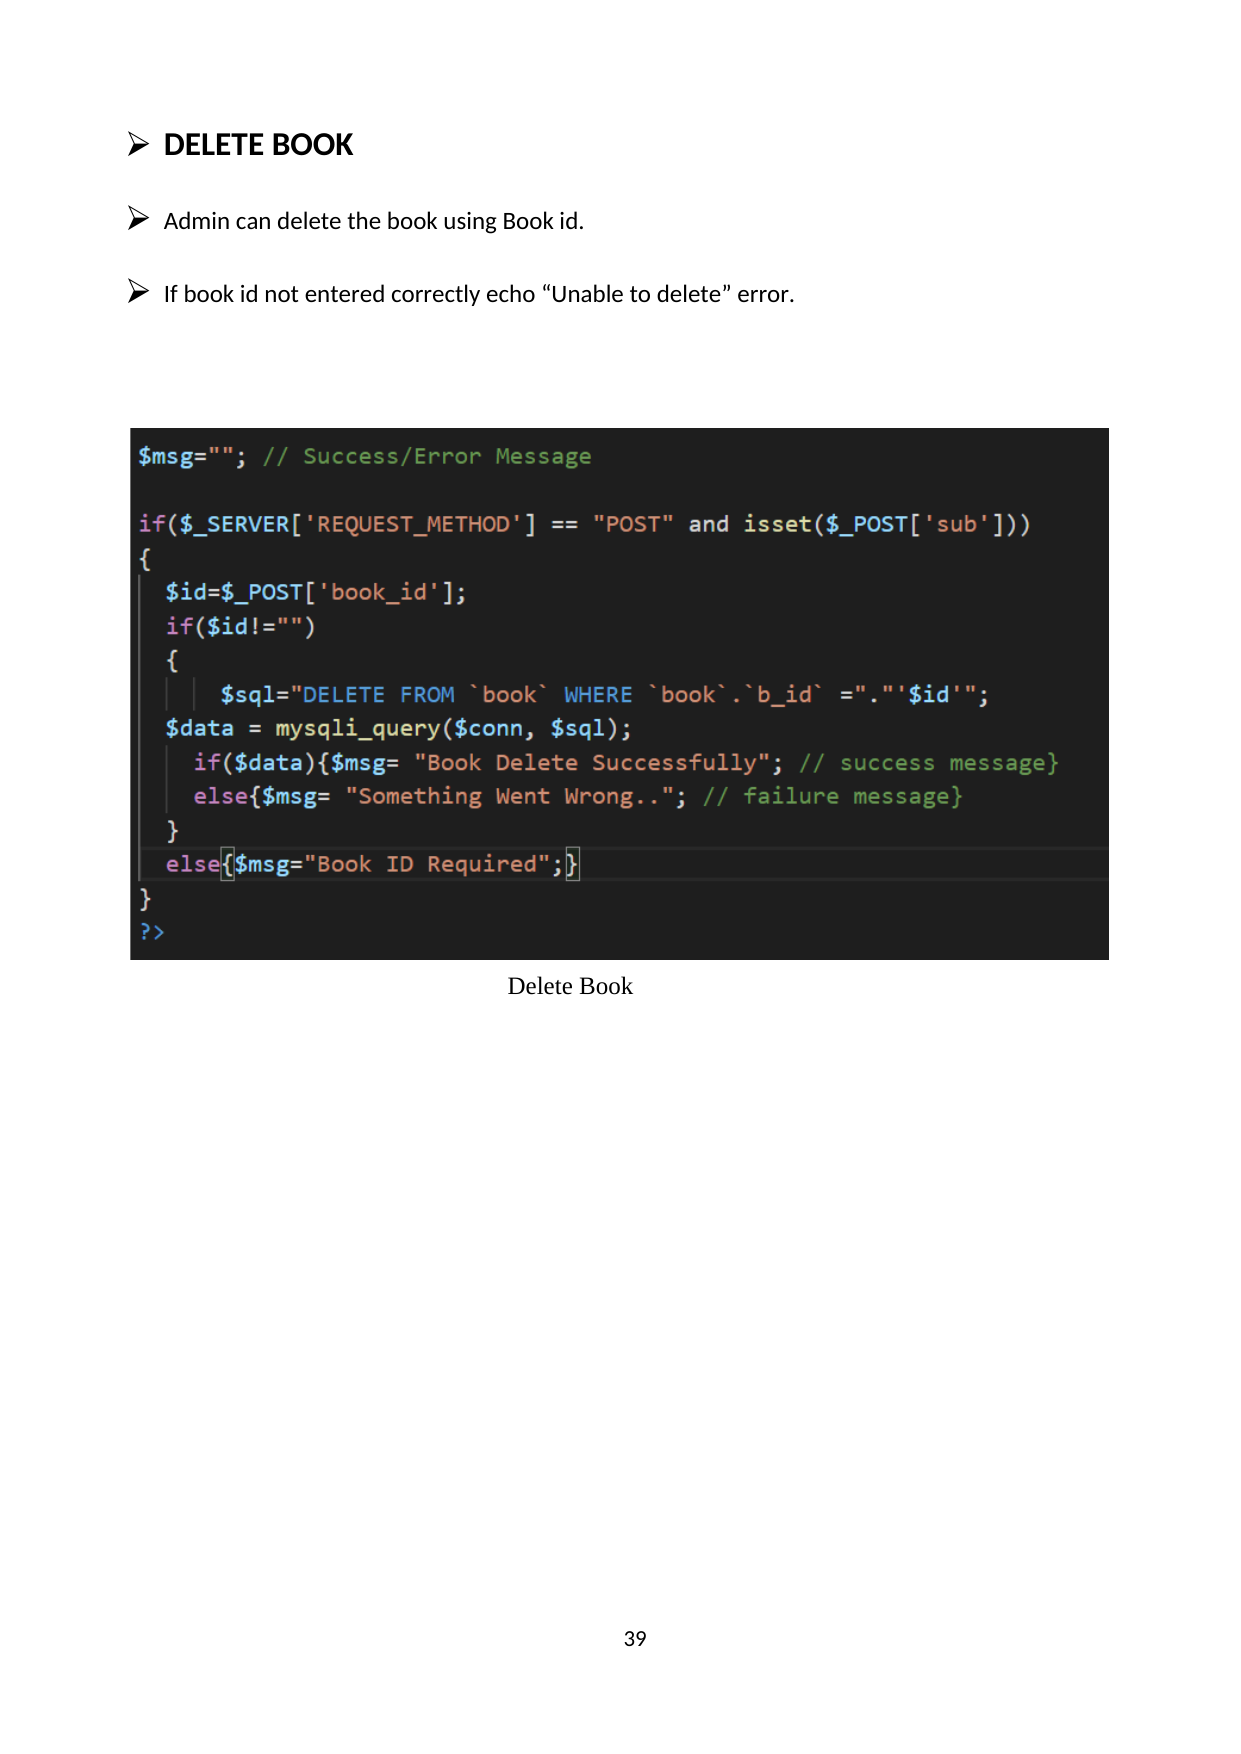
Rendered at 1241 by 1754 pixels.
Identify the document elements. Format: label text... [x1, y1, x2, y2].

text Delete Book [89, 971, 1181, 1000]
picture [130, 428, 1109, 960]
list Admin can delete the book using Book id. [126, 180, 1181, 248]
list If book id not entered correctly echo “Unable to delete” error. [126, 253, 1181, 322]
list DELETE BOOK [126, 106, 1181, 174]
